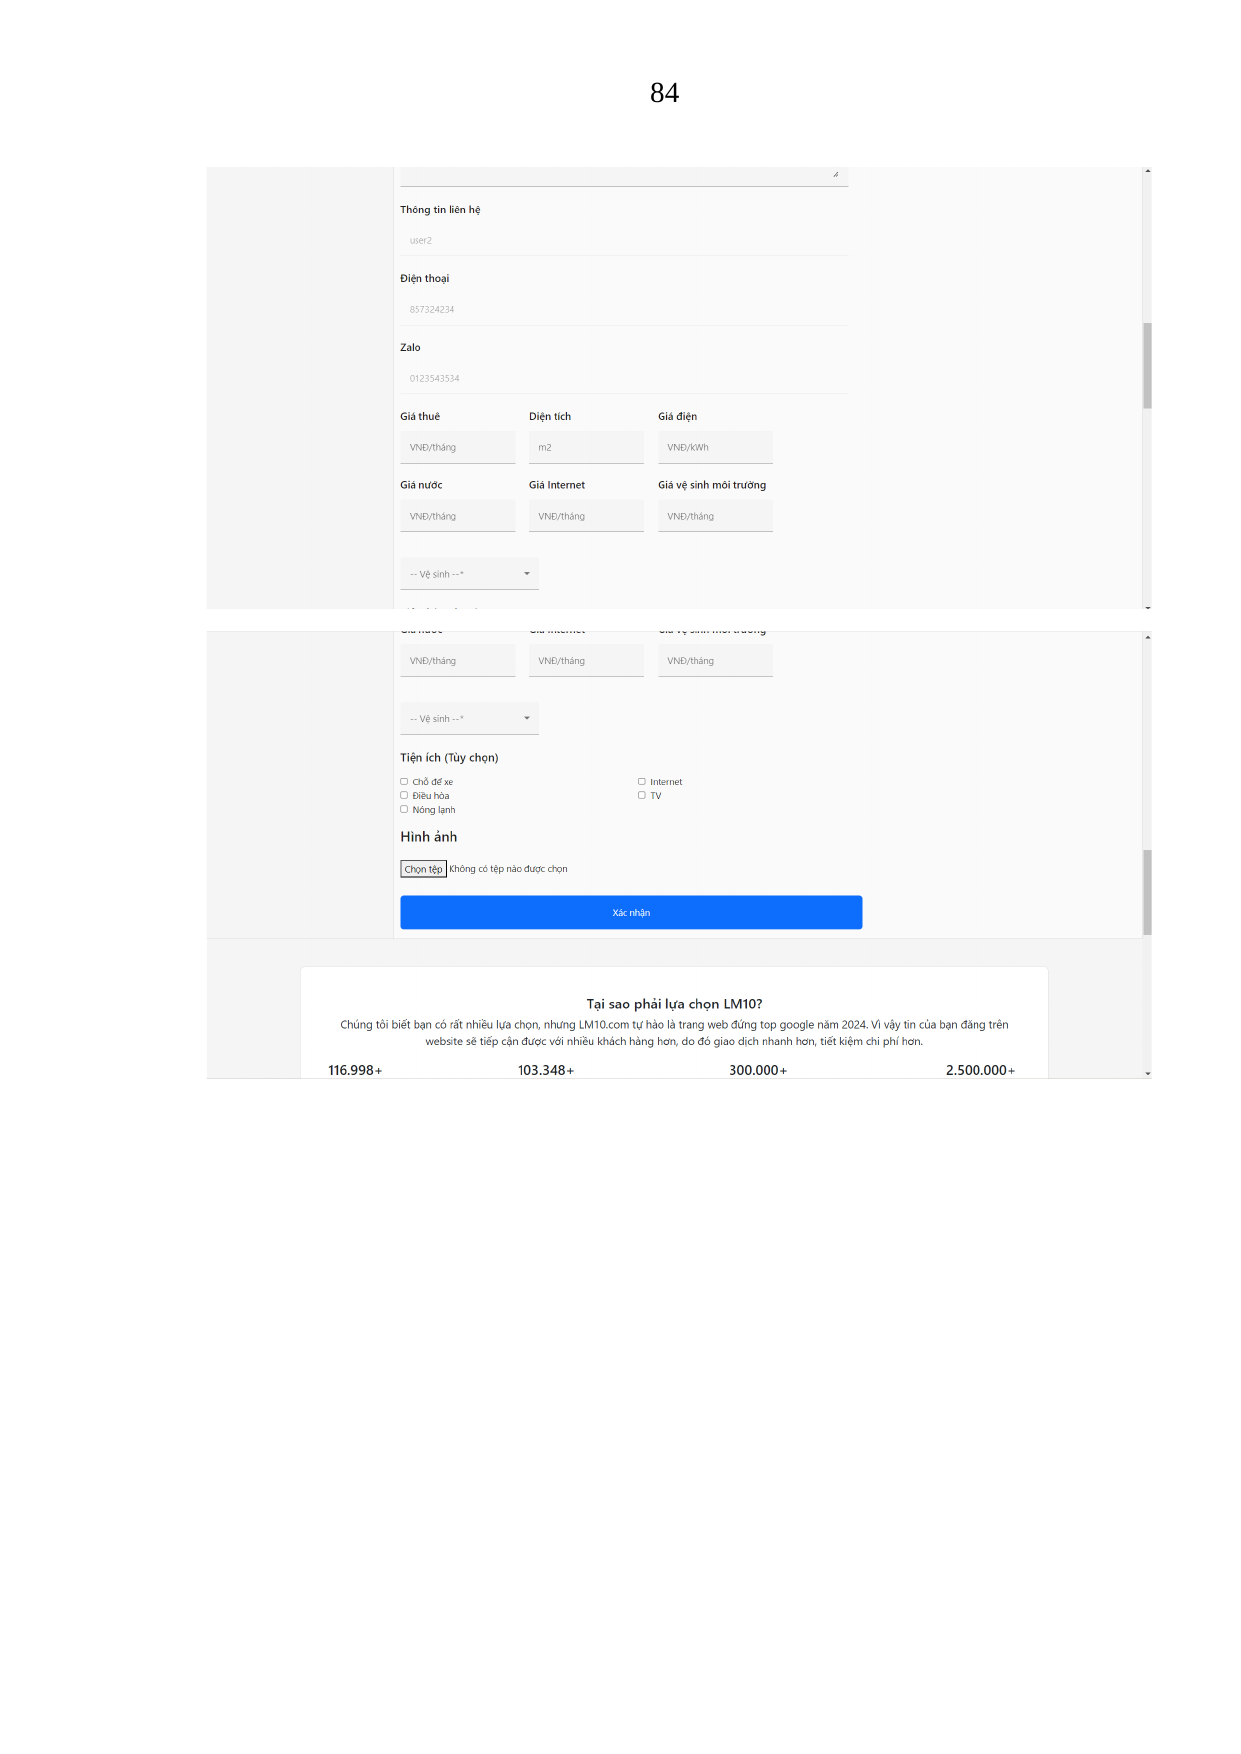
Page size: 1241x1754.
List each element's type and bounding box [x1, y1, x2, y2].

picture [206, 631, 1152, 1079]
picture [206, 167, 1152, 609]
